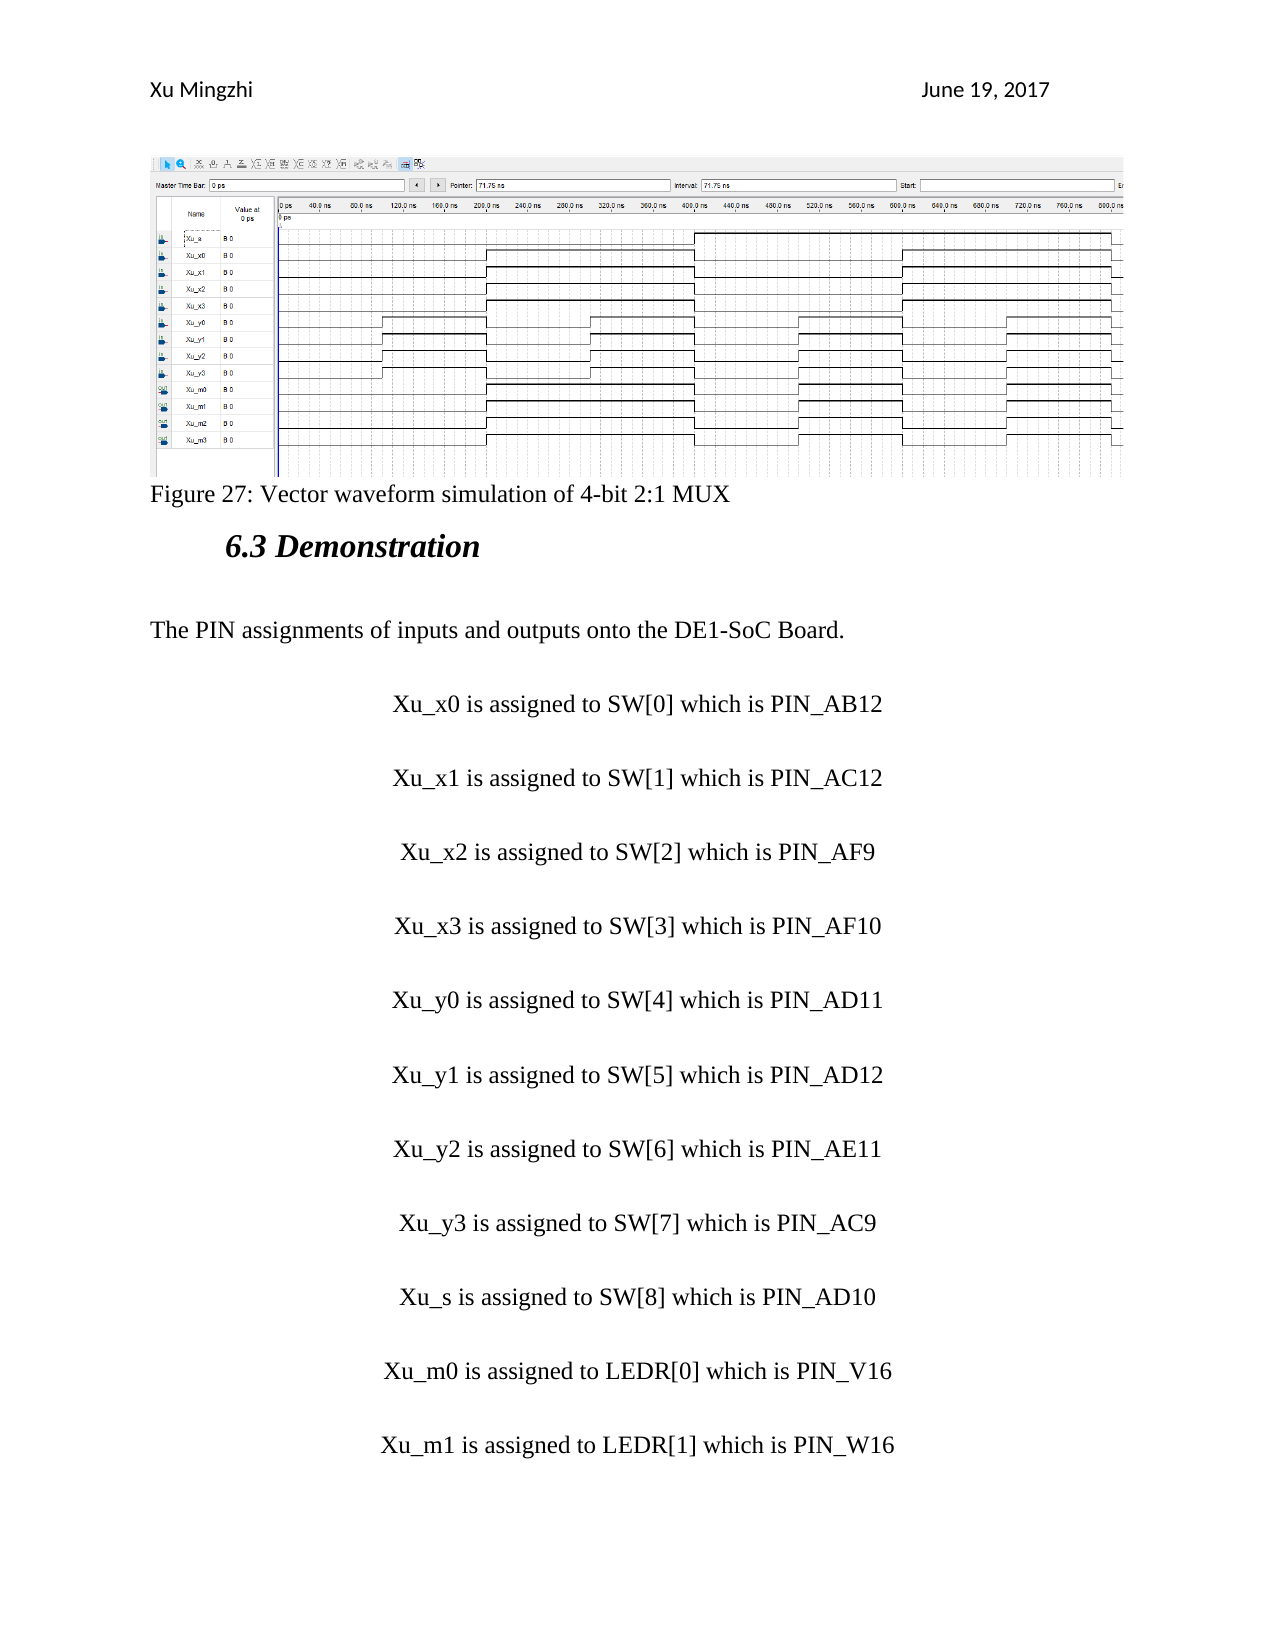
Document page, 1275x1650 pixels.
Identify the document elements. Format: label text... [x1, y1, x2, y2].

text Xu_y0 is assigned to SW[4] which is PIN_AD11 [150, 986, 1125, 1014]
text The PIN assignments of inputs and outputs onto the DE1-SoC Board. [150, 615, 1125, 643]
text Xu_y3 is assigned to SW[7] which is PIN_AC9 [150, 1208, 1125, 1237]
subtitle Demonstration [225, 527, 1125, 565]
text Xu_x1 is assigned to SW[1] which is PIN_AC12 [150, 763, 1125, 792]
text Xu_x3 is assigned to SW[3] which is PIN_AF10 [150, 911, 1125, 940]
text Xu_x2 is assigned to SW[2] which is PIN_AF9 [150, 837, 1125, 866]
text Xu_s is assigned to SW[8] which is PIN_AD10 [150, 1282, 1125, 1311]
text Xu_y1 is assigned to SW[5] which is PIN_AD12 [150, 1060, 1125, 1088]
picture [150, 150, 1124, 477]
text Xu_x0 is assigned to SW[0] which is PIN_AB12 [150, 689, 1125, 718]
text Xu_m0 is assigned to LEDR[0] which is PIN_V16 [150, 1356, 1125, 1385]
text Xu_y2 is assigned to SW[6] which is PIN_AE11 [150, 1134, 1125, 1163]
text Xu_m1 is assigned to LEDR[1] which is PIN_W16 [150, 1431, 1125, 1459]
